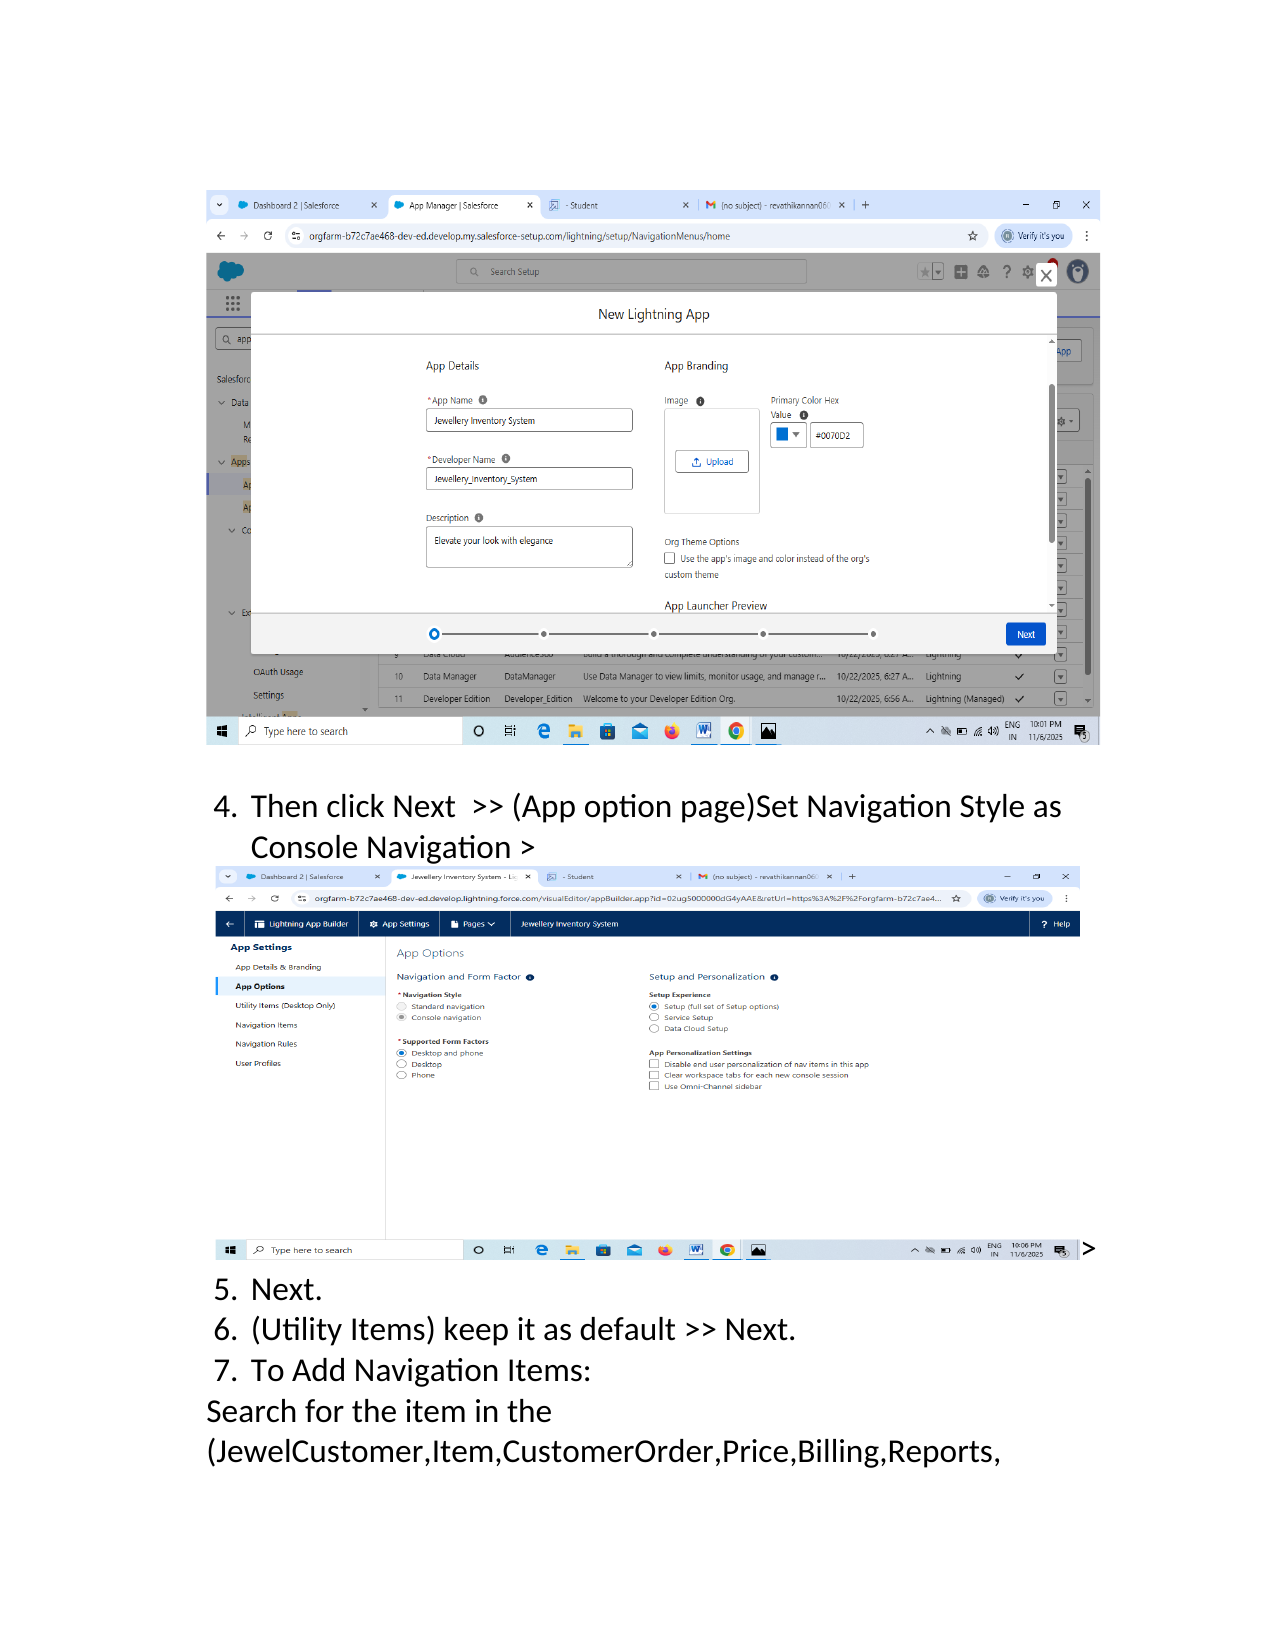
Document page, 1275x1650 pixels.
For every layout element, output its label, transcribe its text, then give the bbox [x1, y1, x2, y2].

picture [215, 866, 1080, 1260]
list Next. [213, 1267, 1134, 1308]
list (Utility Items) keep it as default >> Next. [213, 1308, 1134, 1349]
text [206, 1390, 1134, 1471]
list Then click Next >> (App option page)Set Navigation Style as Console Navigation > [213, 785, 1134, 866]
picture [206, 190, 1100, 745]
list To Add Navigation Items: [213, 1349, 1134, 1390]
